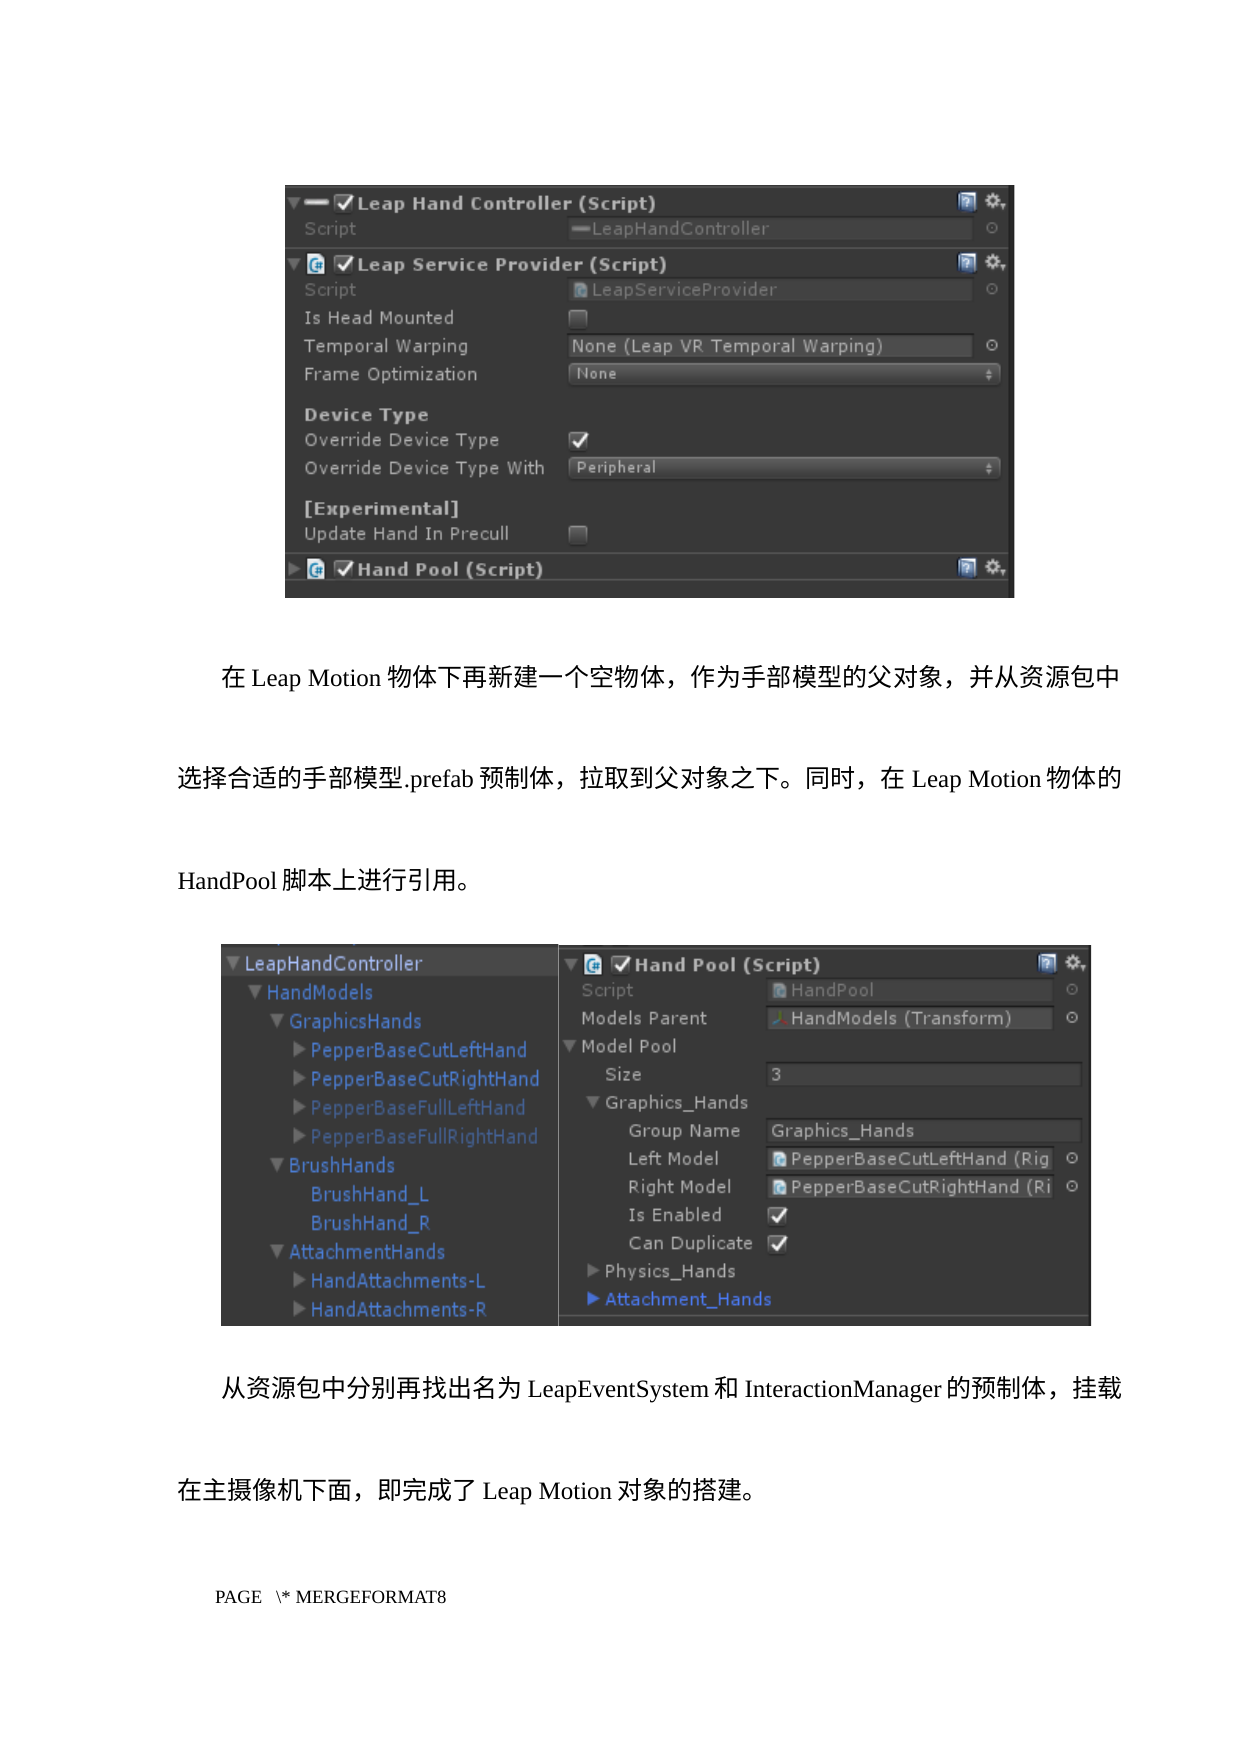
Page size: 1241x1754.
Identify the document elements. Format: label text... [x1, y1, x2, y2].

list 在Leap Motion物体下再新建一个空物体，作为手部模型的父对象，并从资源包中选择合适的手部模型.prefab预制体，拉取到父对象之下。同时，在Leap Motion物体的HandPool脚本上进行引用。 [177, 641, 1122, 913]
list 从资源包中分别再找出名为LeapEventSystem和InteractionManager的预制体，挂载在主摄像机下面，即完成了Leap Motion对象的搭建。 [177, 1353, 1122, 1523]
picture [285, 185, 1015, 598]
picture [221, 944, 1092, 1326]
